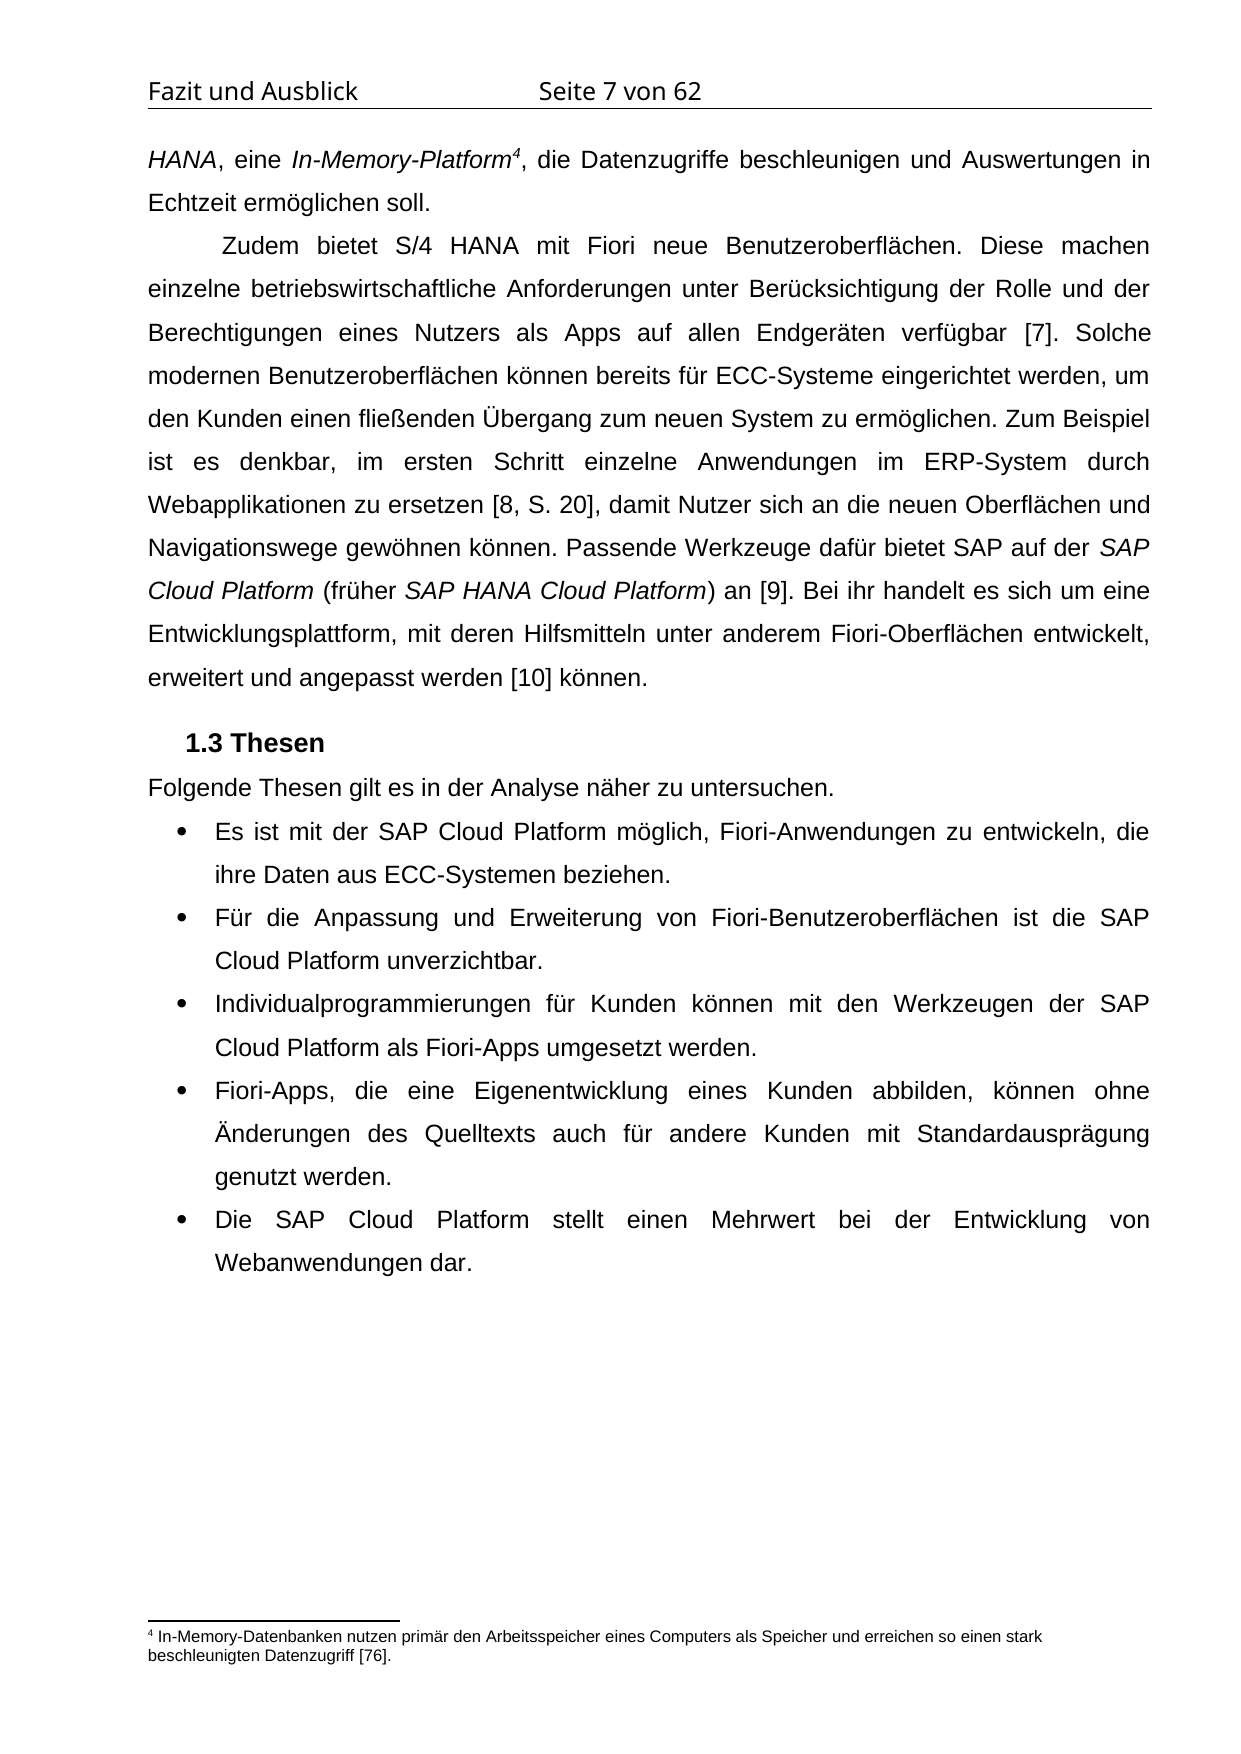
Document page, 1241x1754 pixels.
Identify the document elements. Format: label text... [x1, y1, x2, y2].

text Zudem bietet S/4 HANA mit Fiori neue Benutzeroberflächen. Diese machen einzelne betriebswirtschaftliche Anforderungen unter Berücksichtigung der Rolle und der Berechtigungen eines Nutzers als Apps auf allen Endgeräten verfügbar. Solche modernen Benutzeroberflächen können bereits für ECC-Systeme eingerichtet werden, um den Kunden einen fließenden Übergang zum neuen System zu ermöglichen. Zum Beispiel ist es denkbar, im ersten Schritt einzelne Anwendungen im ERP-System durch Webapplikationen zu ersetzen, damit Nutzer sich an die neuen Oberflächen und Navigationswege gewöhnen können. Passende Werkzeuge dafür bietet SAP auf der SAP Cloud Platform (früher SAP HANA Cloud Platform) an. Bei ihr handelt es sich um eine Entwicklungsplattform, mit deren Hilfsmitteln unter anderem Fiori-Oberflächen entwickelt, erweitert und angepasst werden können. [148, 231, 1152, 691]
subtitle Thesen [185, 727, 1152, 758]
list Es ist mit der SAP Cloud Platform möglich, Fiori-Anwendungen zu entwickeln, die ihre Daten aus ECC-Systemen beziehen. [177, 817, 1152, 888]
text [148, 145, 1152, 217]
text Folgende Thesen gilt es in der Analyse näher zu untersuchen. [148, 773, 1152, 802]
list Individualprogrammierungen für Kunden können mit den Werkzeugen der SAP Cloud Platform als Fiori-Apps umgesetzt werden. [177, 989, 1152, 1061]
list Die SAP Cloud Platform stellt einen Mehrwert bei der Entwicklung von Webanwendungen dar. [177, 1205, 1152, 1277]
list Fiori-Apps, die eine Eigenentwicklung eines Kunden abbilden, können ohne Änderungen des Quelltexts auch für andere Kunden mit Standardausprägung genutzt werden. [177, 1076, 1152, 1191]
list Für die Anpassung und Erweiterung von Fiori-Benutzeroberflächen ist die SAP Cloud Platform unverzichtbar. [177, 903, 1152, 975]
